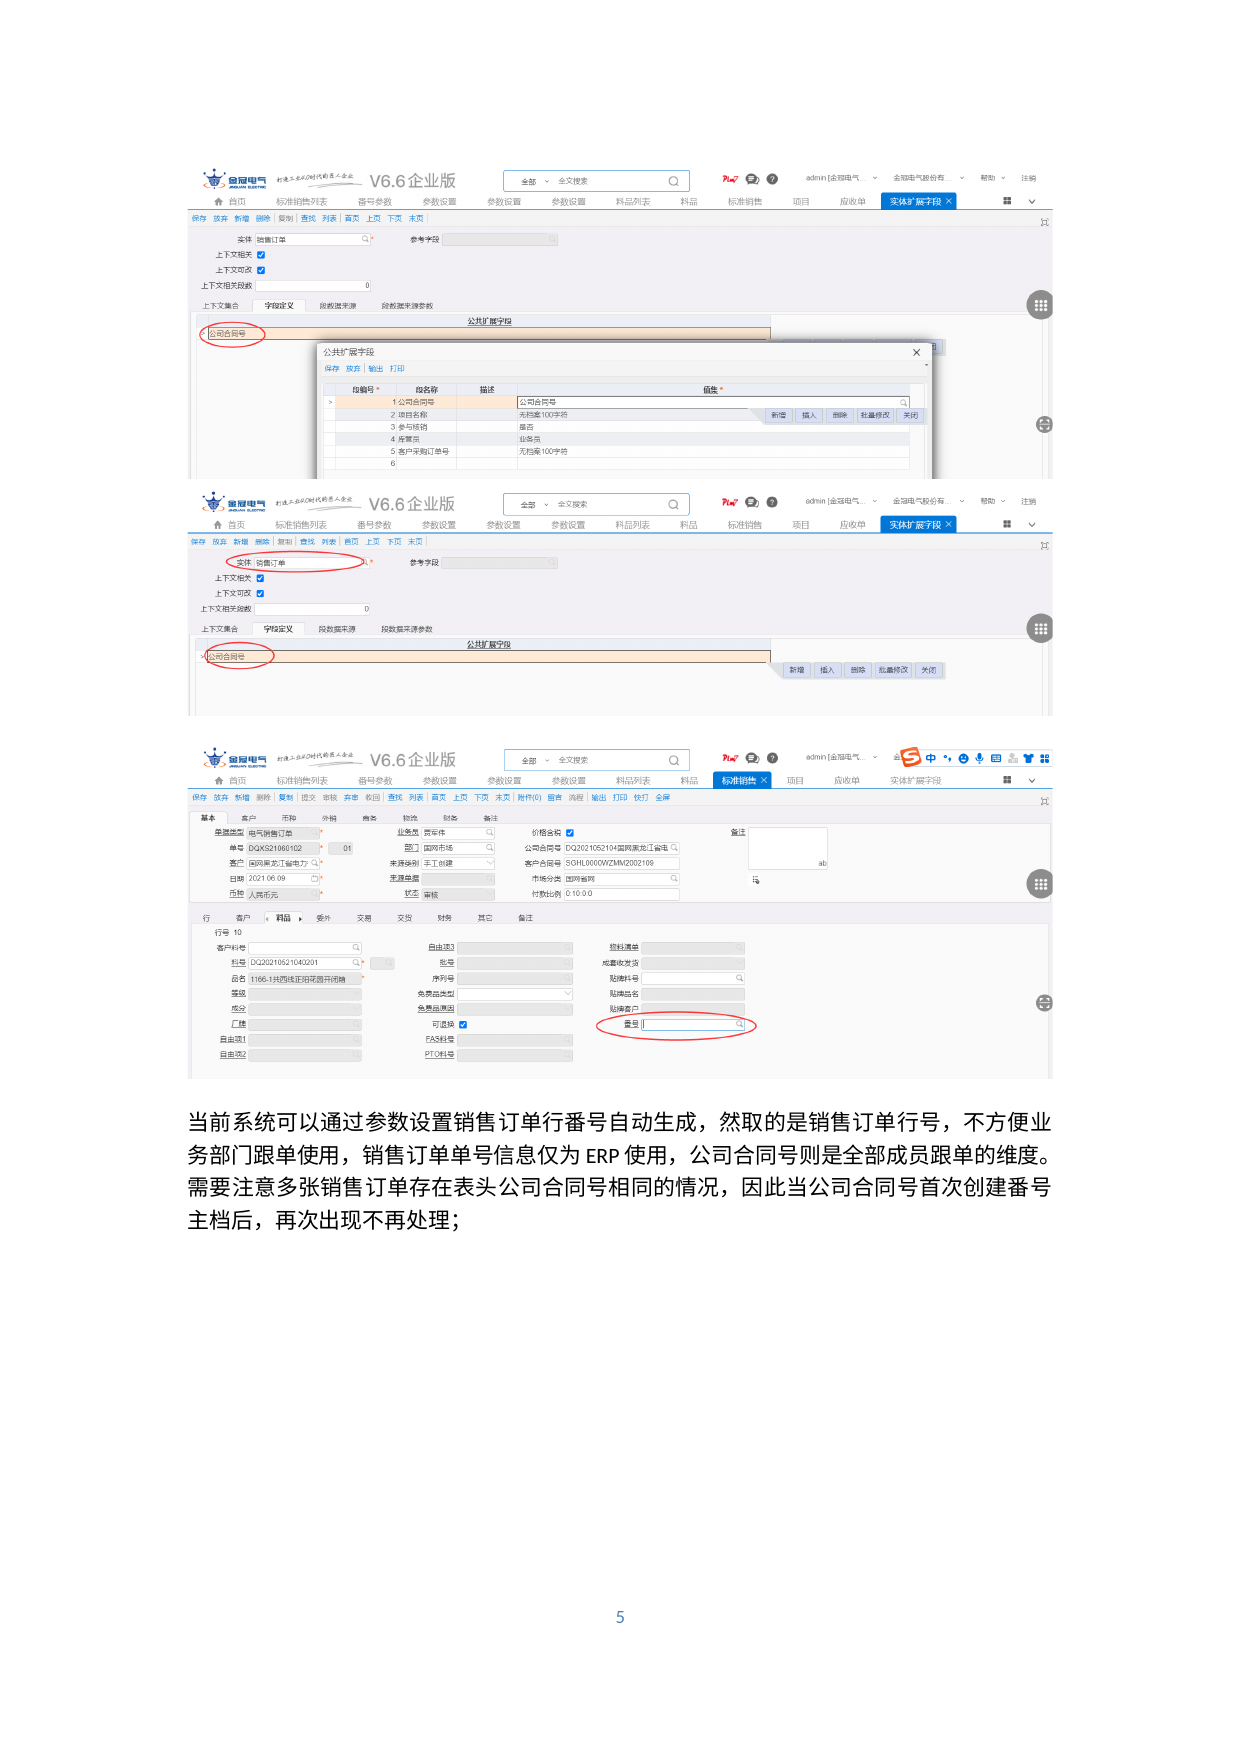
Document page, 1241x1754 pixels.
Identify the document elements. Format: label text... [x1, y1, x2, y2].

text 当前系统可以通过参数设置销售订单行番号自动生成，然取的是销售订单行号，不方便业务部门跟单使用，销售订单单号信息仅为ERP使用，公司合同号则是全部成员跟单的维度。 [187, 1105, 1053, 1170]
picture [187, 747, 1053, 1079]
picture [187, 162, 1053, 479]
picture [187, 487, 1053, 716]
text 需要注意多张销售订单存在表头公司合同号相同的情况，因此当公司合同号首次创建番号主档后，再次出现不再处理； [187, 1170, 1053, 1235]
